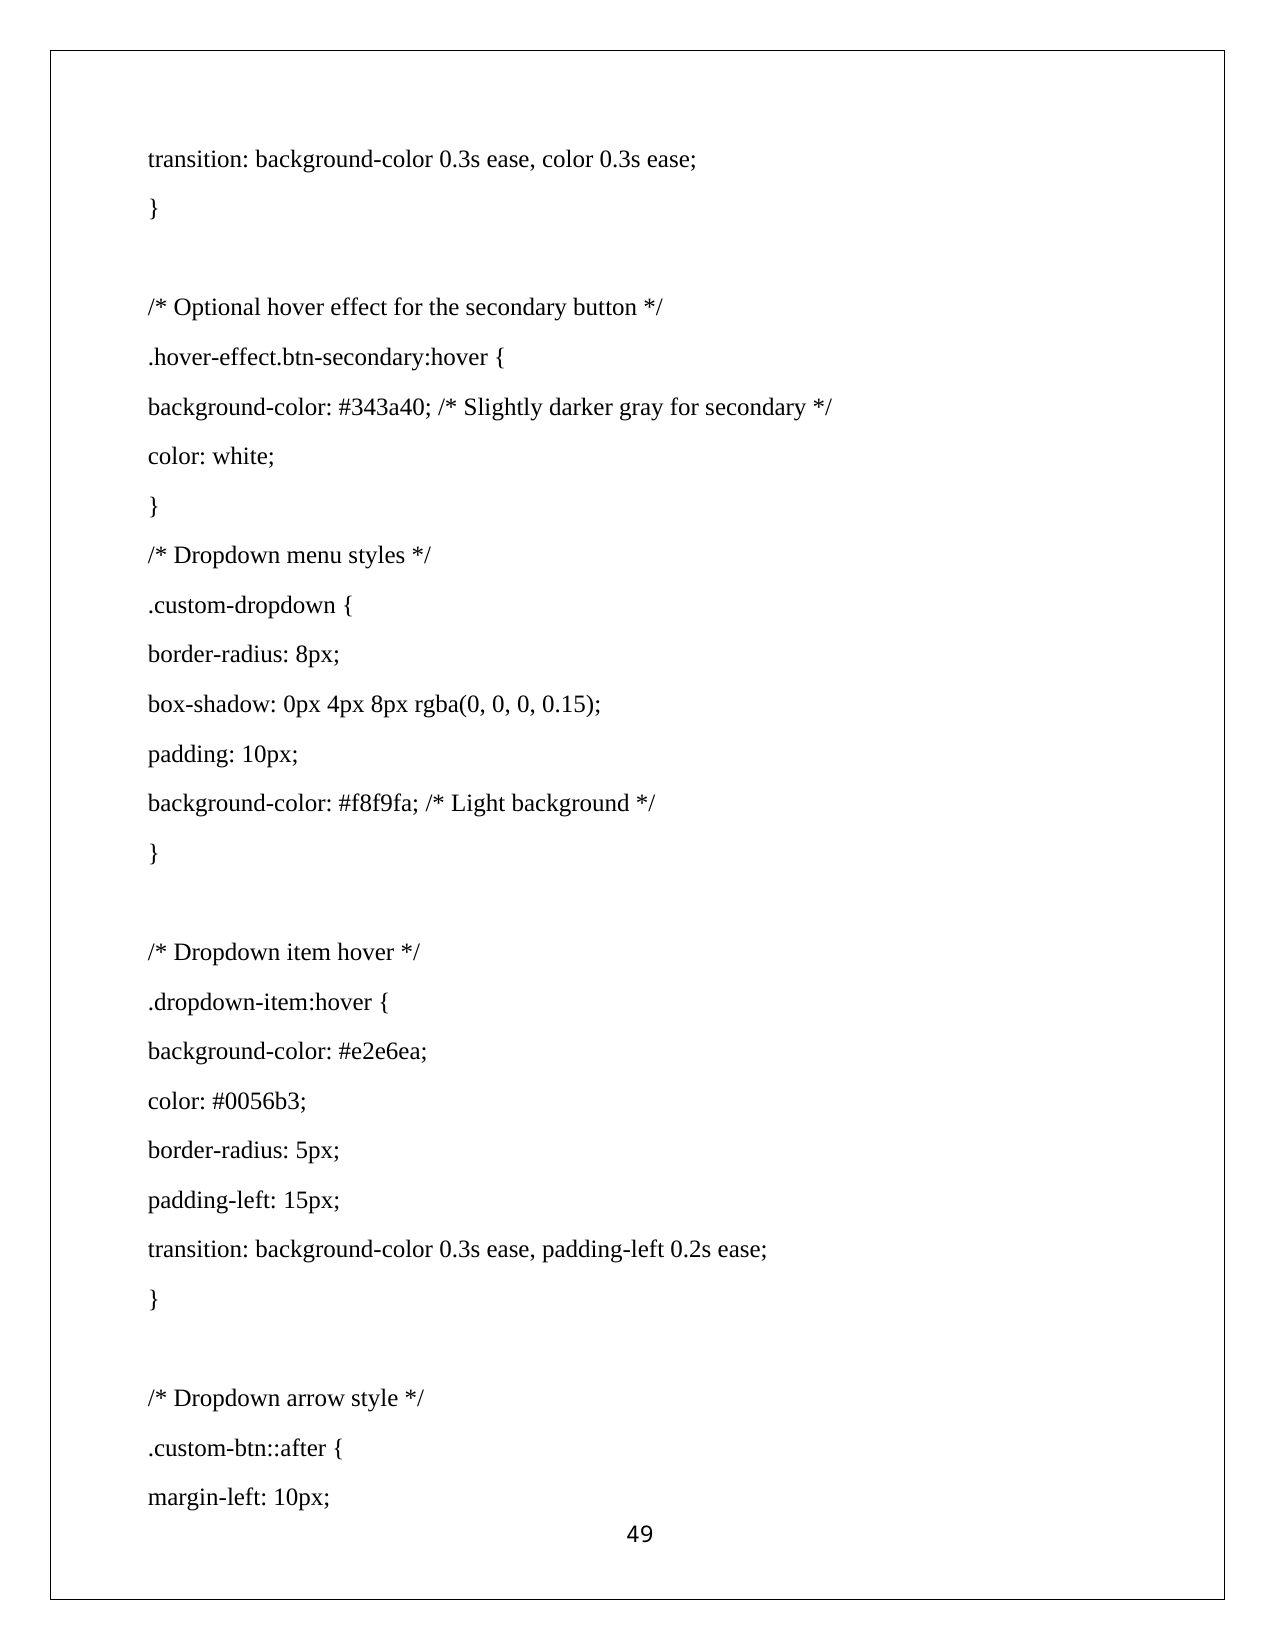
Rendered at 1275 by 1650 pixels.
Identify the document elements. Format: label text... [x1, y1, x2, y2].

text } [148, 1284, 1196, 1313]
text /* Dropdown item hover */ [148, 937, 1196, 966]
text .custom-dropdown { [148, 590, 1196, 619]
text } [148, 491, 1196, 519]
text box-shadow: 0px 4px 8px rgba(0, 0, 0, 0.15); [148, 689, 1196, 718]
text background-color: #343a40; /* Slightly darker gray for secondary */ [148, 392, 1196, 420]
text .hover-effect.btn-secondary:hover { [148, 342, 1196, 371]
text /* Dropdown arrow style */ [148, 1383, 1196, 1412]
text color: #0056b3; [148, 1086, 1196, 1114]
text transition: background-color 0.3s ease, color 0.3s ease; [148, 144, 1196, 172]
text /* Dropdown menu styles */ [148, 540, 1196, 569]
text background-color: #f8f9fa; /* Light background */ [148, 788, 1196, 817]
text border-radius: 5px; [148, 1135, 1196, 1164]
text background-color: #e2e6ea; [148, 1036, 1196, 1065]
text padding-left: 15px; [148, 1185, 1196, 1214]
text margin-left: 10px; [148, 1482, 1196, 1511]
text } [148, 838, 1196, 867]
text /* Optional hover effect for the secondary button */ [148, 292, 1196, 321]
text padding: 10px; [148, 739, 1196, 767]
text } [148, 193, 1196, 222]
text transition: background-color 0.3s ease, padding-left 0.2s ease; [148, 1234, 1196, 1263]
text .dropdown-item:hover { [148, 987, 1196, 1015]
text border-radius: 8px; [148, 639, 1196, 668]
text color: white; [148, 441, 1196, 470]
text .custom-btn::after { [148, 1433, 1196, 1462]
